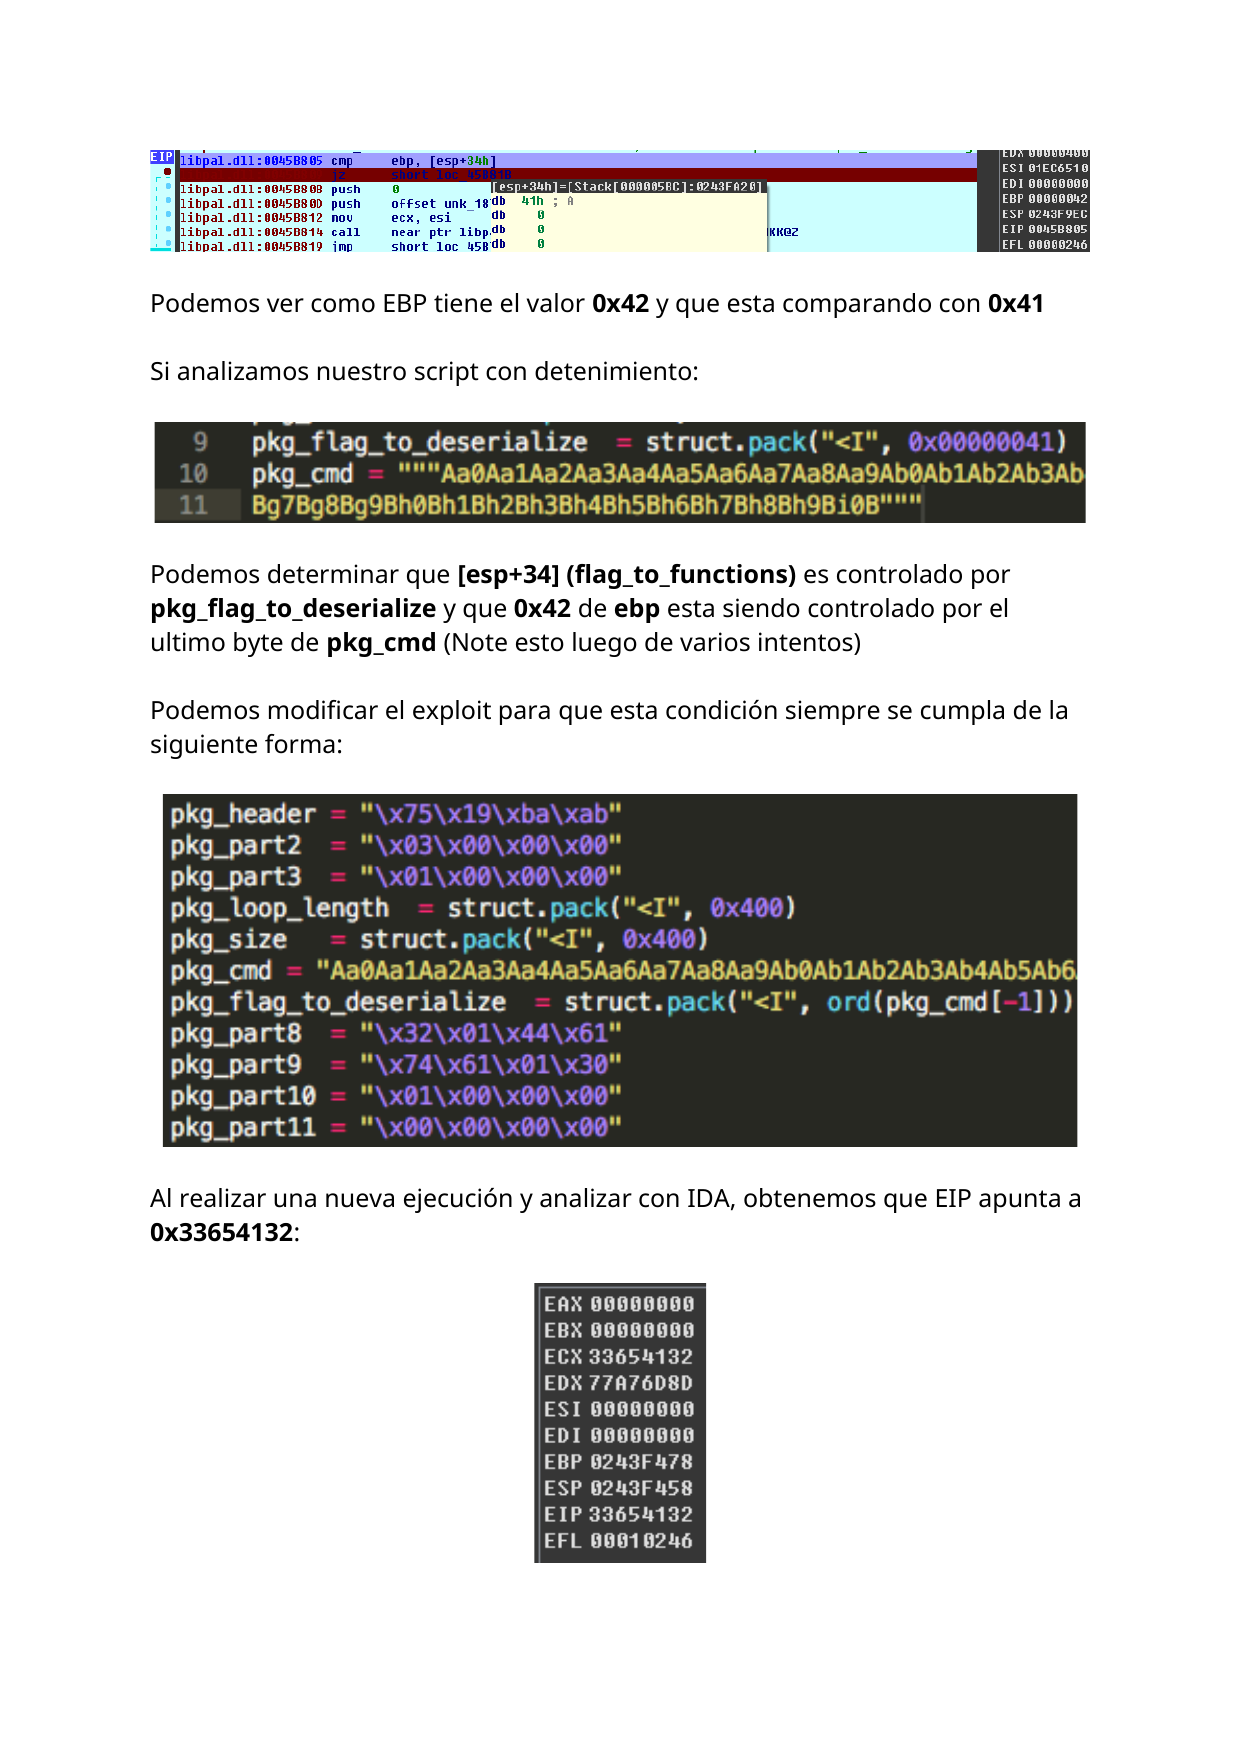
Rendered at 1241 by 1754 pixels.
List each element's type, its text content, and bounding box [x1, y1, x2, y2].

picture [150, 150, 1090, 252]
text Podemos determinar que [esp+34] (flag_to_functions) es controlado por pkg_flag_to_deserialize y que 0x42 de ebp esta siendo controlado por el ultimo byte de pkg_cmd (Note esto luego de varios intentos) [150, 556, 1090, 658]
picture [162, 794, 1078, 1147]
text Podemos modificar el exploit para que esta condición siempre se cumpla de la siguiente forma: [150, 692, 1090, 761]
picture [534, 1283, 707, 1563]
text Si analizamos nuestro script con detenimiento: [150, 354, 1090, 388]
text Al realizar una nueva ejecución y analizar con IDA, obtenemos que EIP apunta a 0x33654132: [150, 1181, 1090, 1249]
picture [154, 422, 1086, 523]
text Podemos ver como EBP tiene el valor 0x42 y que esta comparando con 0x41 [150, 286, 1090, 320]
